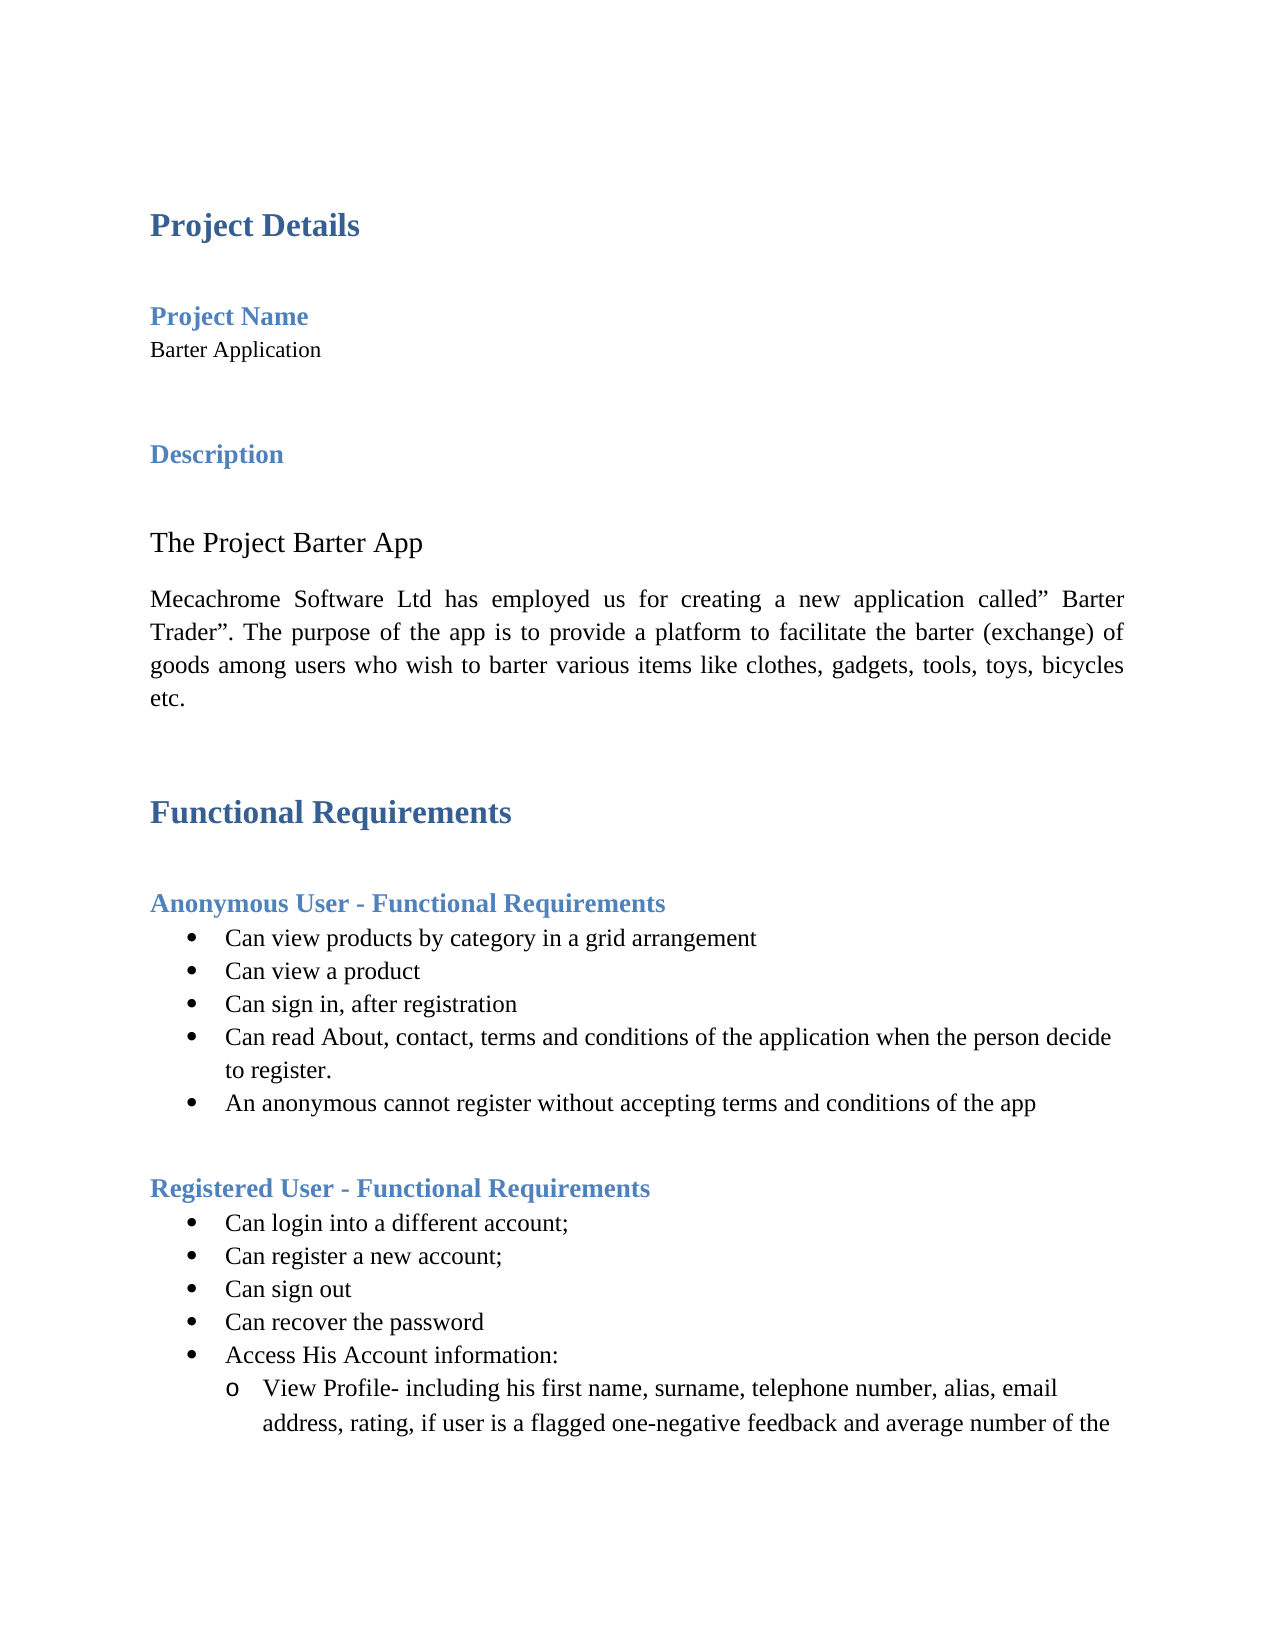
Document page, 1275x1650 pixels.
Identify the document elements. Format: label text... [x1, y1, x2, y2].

text Barter Application [150, 336, 1125, 362]
subtitle Description [150, 438, 1125, 469]
list Can register a new account; [187, 1241, 1125, 1270]
text The Project Barter App [150, 525, 1125, 558]
subtitle Anonymous User - Functional Requirements [150, 887, 1125, 919]
list Can sign out [187, 1274, 1125, 1303]
list Can recover the password [187, 1307, 1125, 1336]
list Access His Account information: [187, 1340, 1125, 1369]
subtitle Registered User - Functional Requirements [150, 1172, 1125, 1203]
list An anonymous cannot register without accepting terms and conditions of the app [187, 1088, 1125, 1117]
subtitle Project Name [150, 300, 1125, 331]
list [225, 1373, 1125, 1437]
list Can sign in, after registration [187, 989, 1125, 1018]
list Can login into a different account; [187, 1208, 1125, 1237]
subtitle Functional Requirements [150, 792, 1125, 831]
text Mecachrome Software Ltd has employed us for creating a new application called” Barter Trader”. The purpose of the app is to provide a platform to facilitate the barter (exchange) of goods among users who wish to barter various items like clothes, gadgets, tools, toys, bicycles etc. [150, 584, 1125, 712]
list Can view products by category in a grid arrangement [187, 923, 1125, 952]
list Can view a product [187, 956, 1125, 985]
list Can read About, contact, terms and conditions of the application when the person decide to register. [187, 1022, 1125, 1084]
subtitle Project Details [150, 205, 1125, 243]
